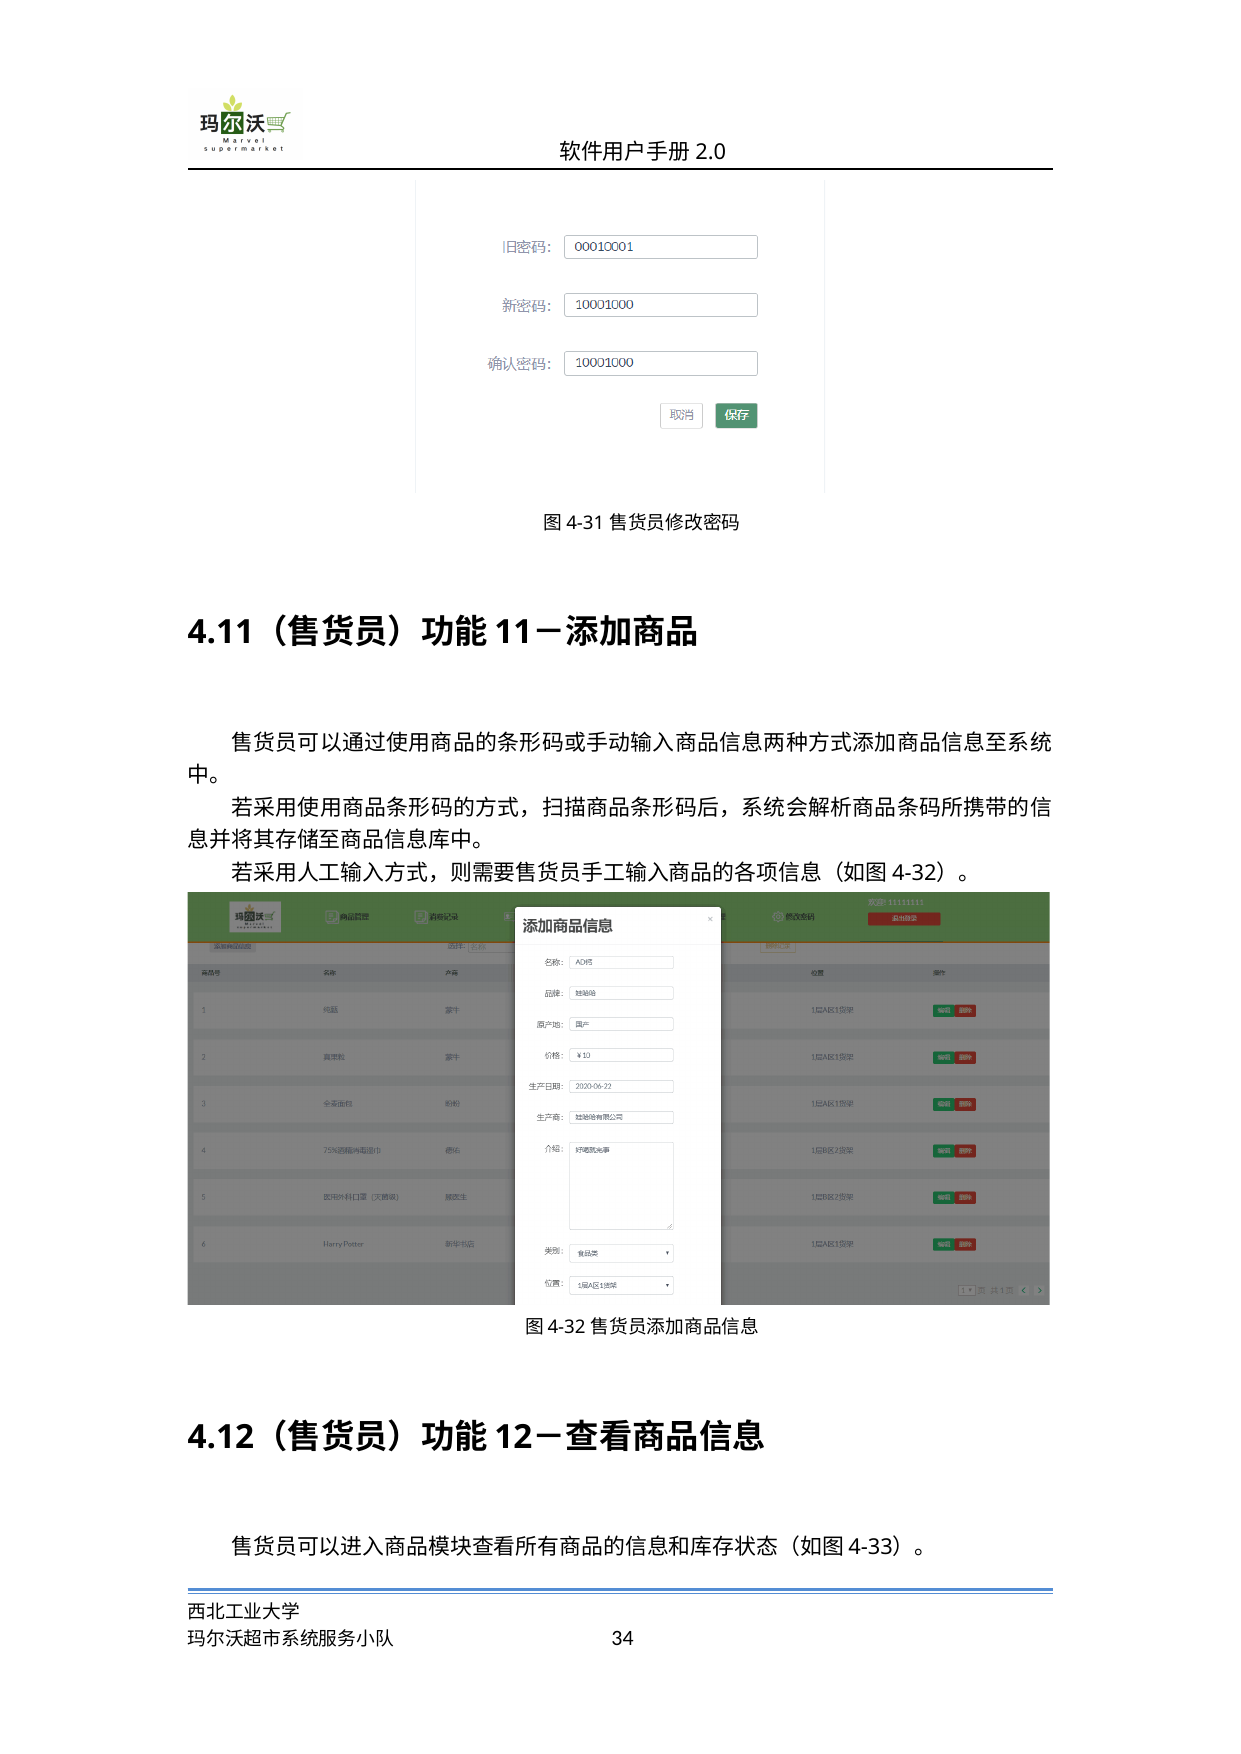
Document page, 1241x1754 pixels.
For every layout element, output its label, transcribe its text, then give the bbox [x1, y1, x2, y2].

picture [415, 180, 826, 493]
text 若采用使用商品条形码的方式，扫描商品条形码后，系统会解析商品条码所携带的信息并将其存储至商品信息库中。 [187, 789, 1053, 854]
picture [187, 88, 304, 160]
text 若采用人工输入方式，则需要售货员手工输入商品的各项信息（如图4-32）。 [187, 854, 1053, 887]
text 售货员可以通过使用商品的条形码或手动输入商品信息两种方式添加商品信息至系统中。 [187, 724, 1053, 789]
text 售货员可以进入商品模块查看所有商品的信息和库存状态（如图4-33）。 [187, 1529, 1053, 1561]
subtitle 4.12（售货员）功能12－查看商品信息 [187, 1402, 1053, 1467]
subtitle 4.11（售货员）功能11－添加商品 [187, 597, 1053, 662]
text 图4-32 售货员添加商品信息 [187, 1309, 1053, 1342]
text 图4-31 售货员修改密码 [187, 505, 1053, 537]
picture [187, 892, 1050, 1305]
